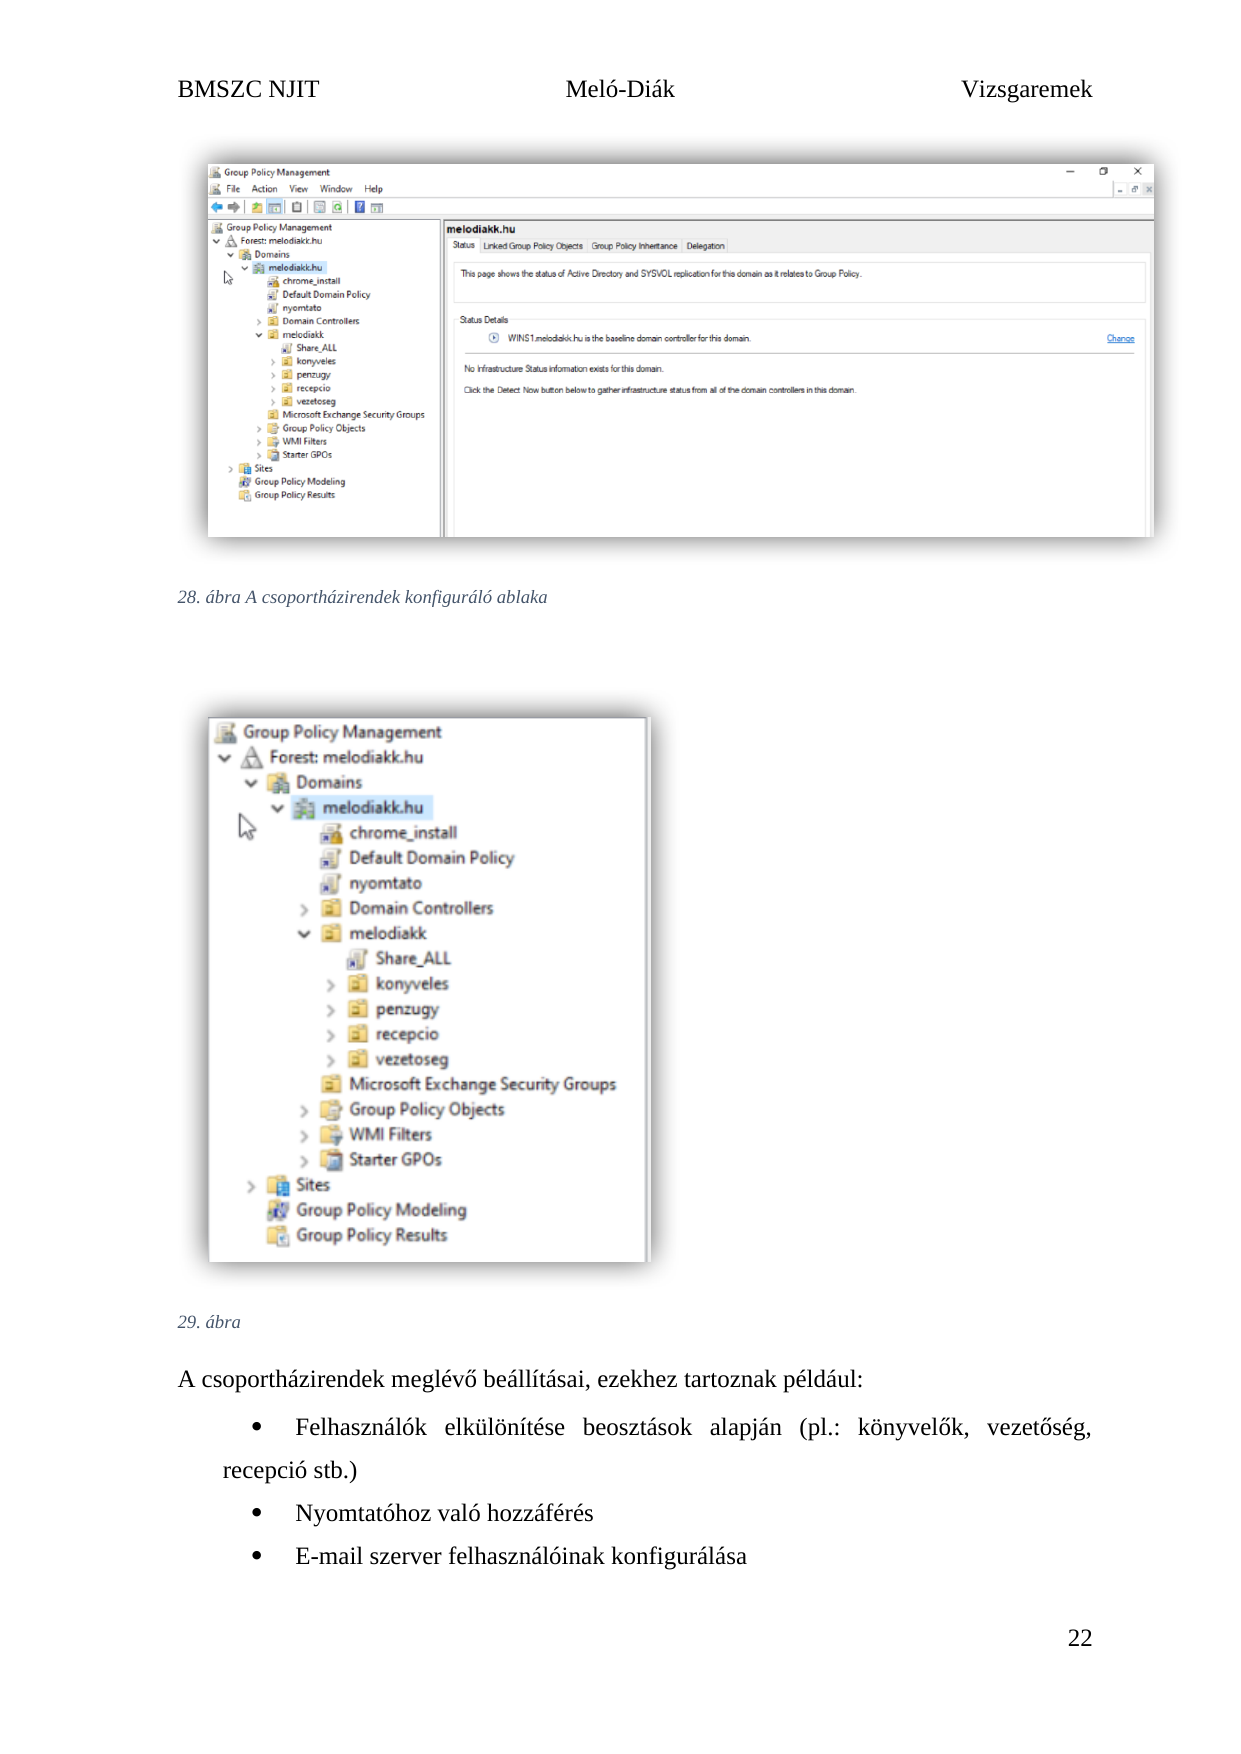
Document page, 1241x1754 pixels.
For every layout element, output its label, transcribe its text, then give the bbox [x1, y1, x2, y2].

list Felhasználók elkülönítése beosztások alapján (pl.: könyvelők, vezetőség, recepció stb.) [223, 1412, 1093, 1484]
picture [208, 717, 651, 1262]
list Nyomtatóhoz való hozzáférés [223, 1498, 1093, 1527]
text 28. ábra A csoportházirendek konfiguráló ablaka [148, 586, 1093, 607]
text A csoportházirendek meglévő beállításai, ezekhez tartoznak például: [148, 1364, 1093, 1393]
list E-mail szerver felhasználóinak konfigurálása [223, 1541, 1093, 1570]
picture [208, 164, 1154, 537]
text 29. ábra [148, 1311, 1093, 1333]
